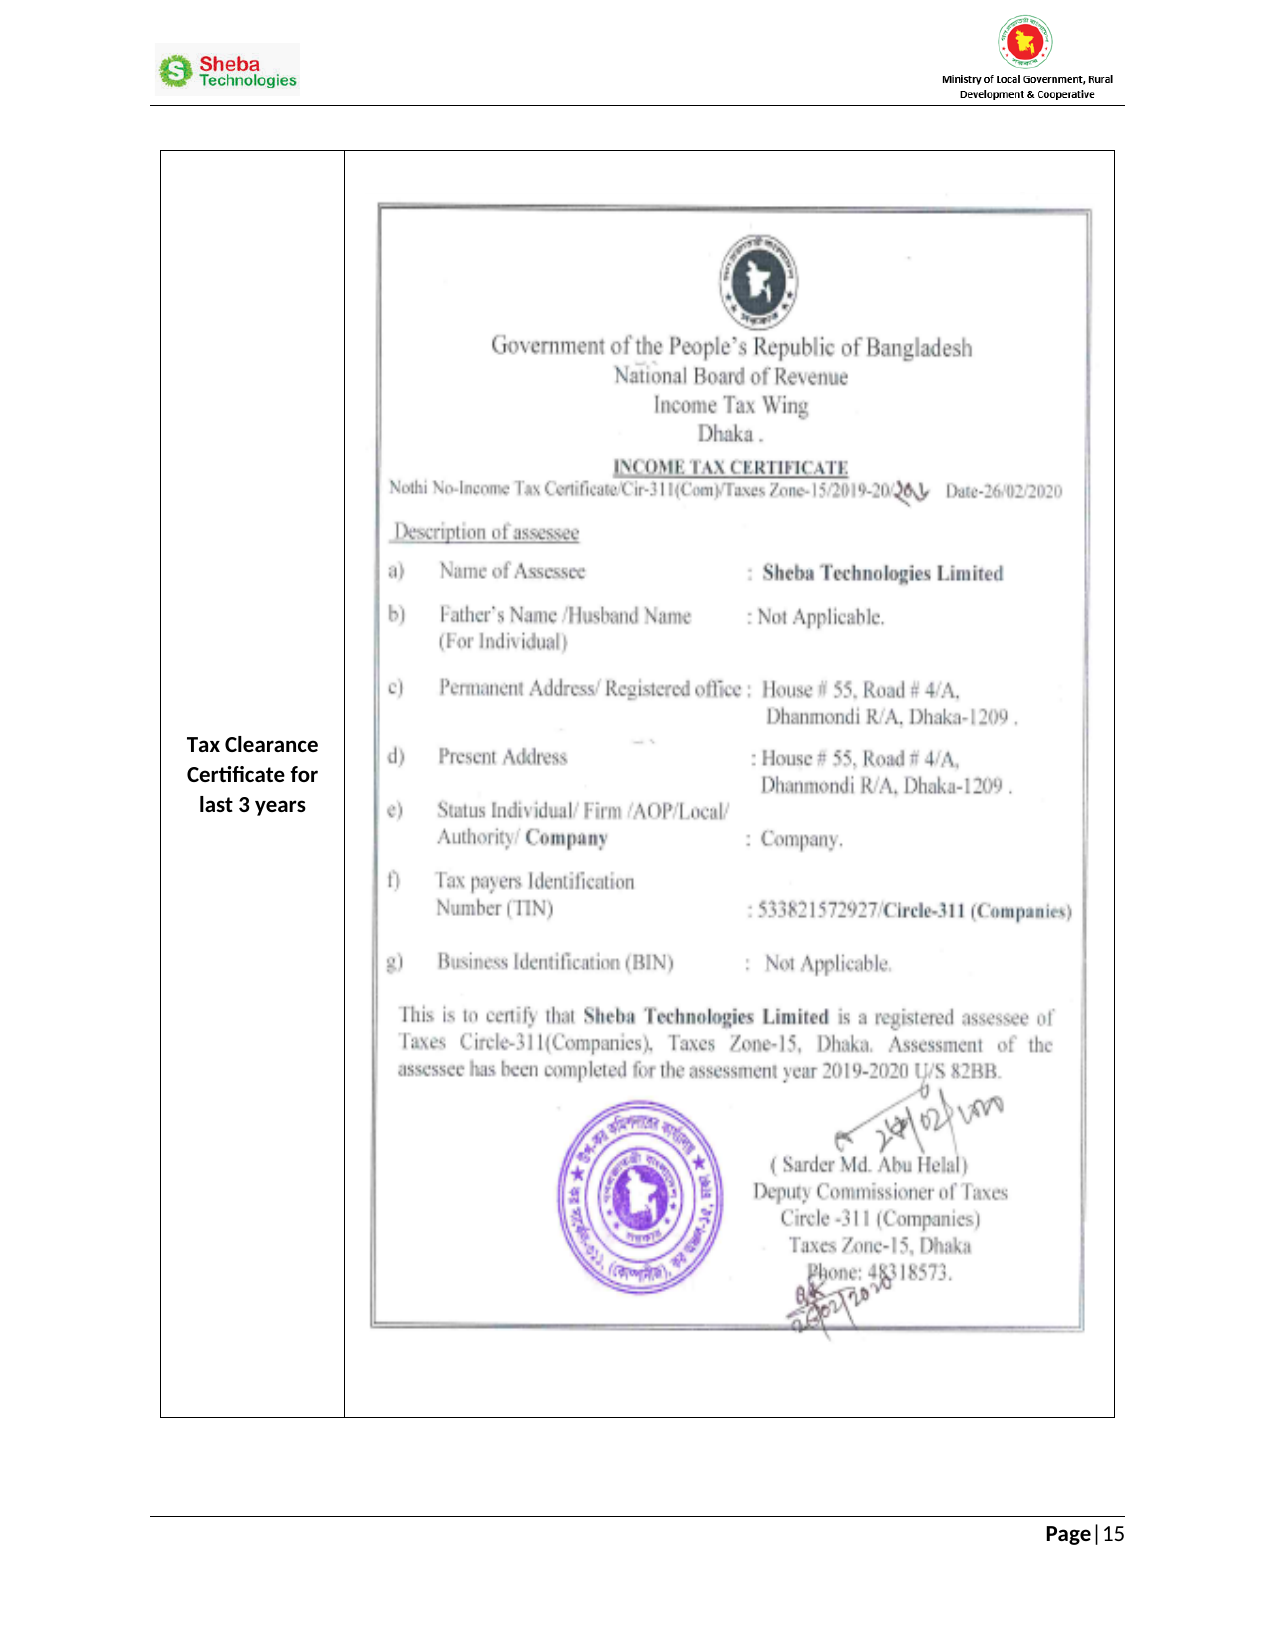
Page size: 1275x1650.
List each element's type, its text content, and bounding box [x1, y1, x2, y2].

picture [937, 10, 1117, 101]
table_cell Tax Clearance Certificate for last 3 years [161, 151, 344, 1417]
table_cell [345, 151, 1114, 1417]
picture [365, 192, 1100, 1355]
picture [154, 43, 300, 96]
